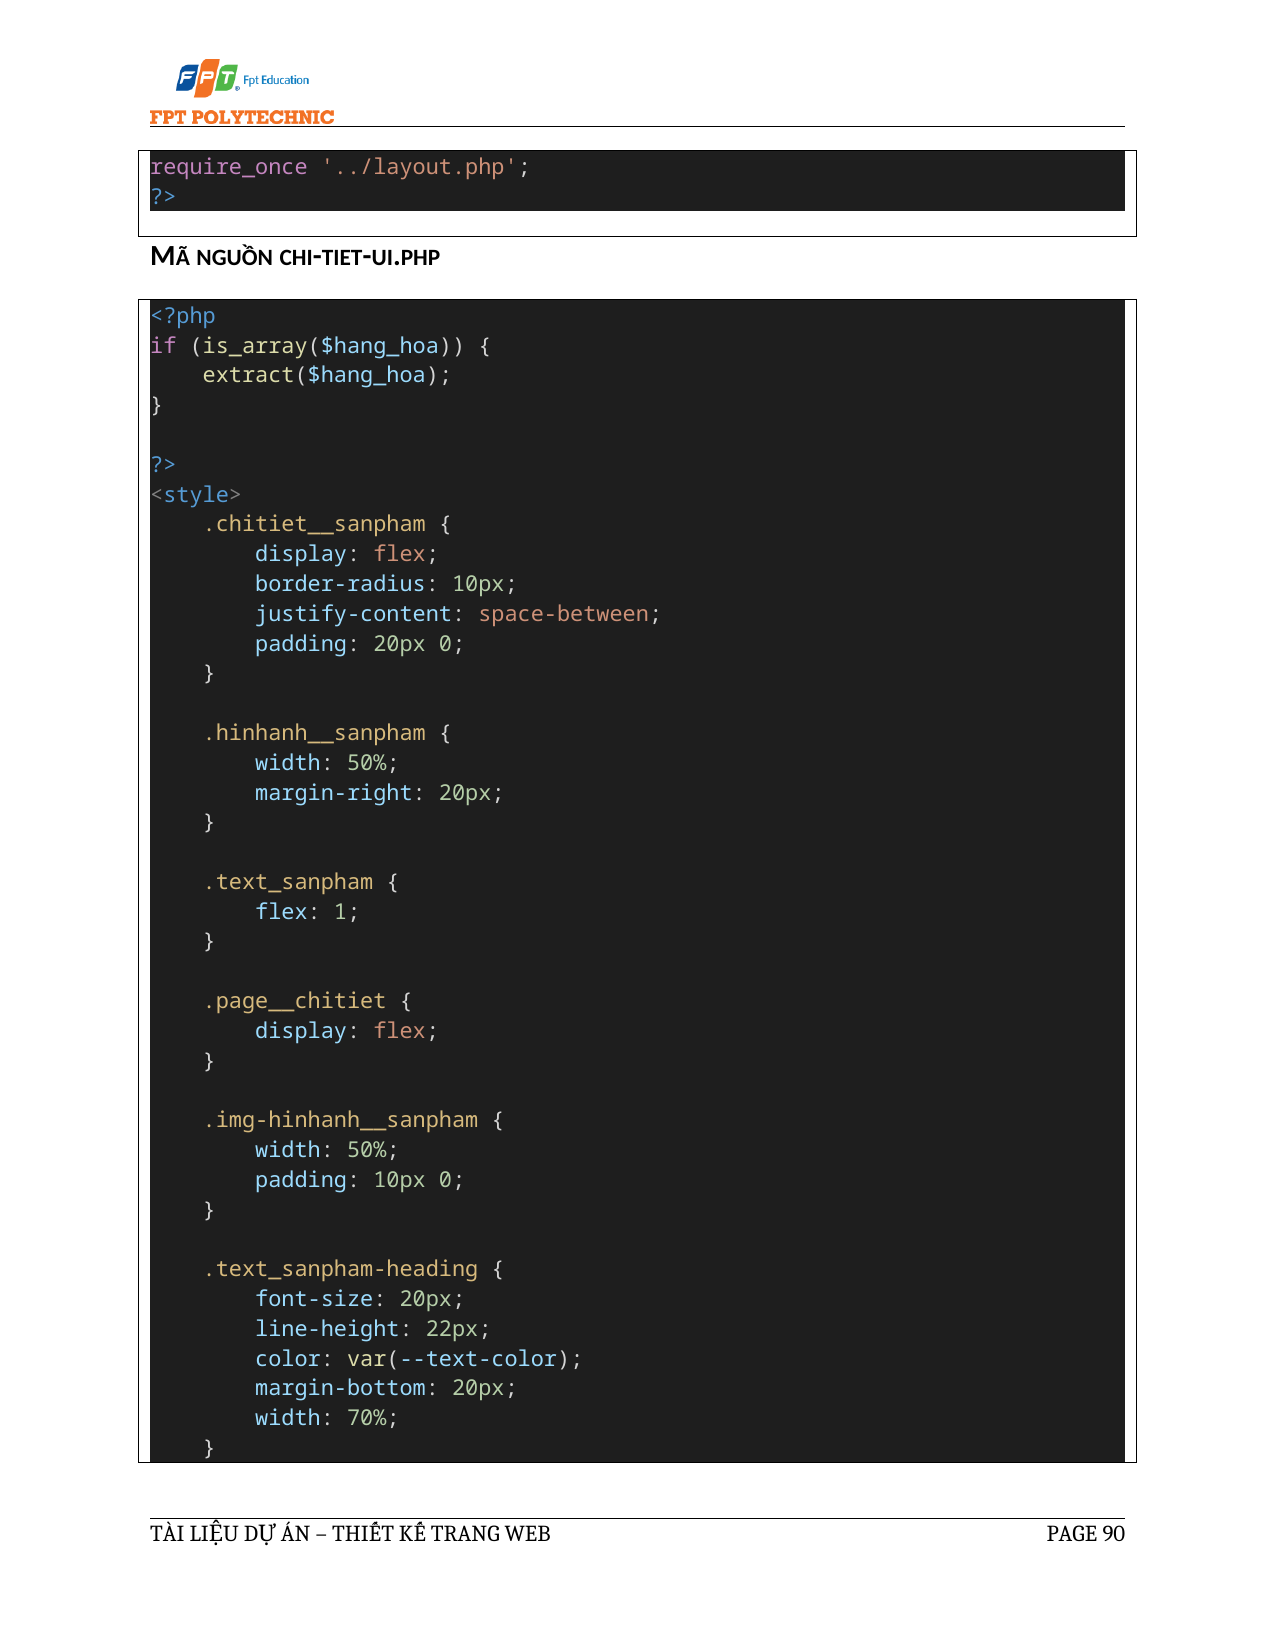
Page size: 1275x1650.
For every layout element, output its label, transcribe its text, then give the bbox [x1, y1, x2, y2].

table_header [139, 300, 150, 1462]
text Mã nguồn chi-tiet-ui.php [150, 237, 1125, 273]
picture [150, 59, 336, 124]
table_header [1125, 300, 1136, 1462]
